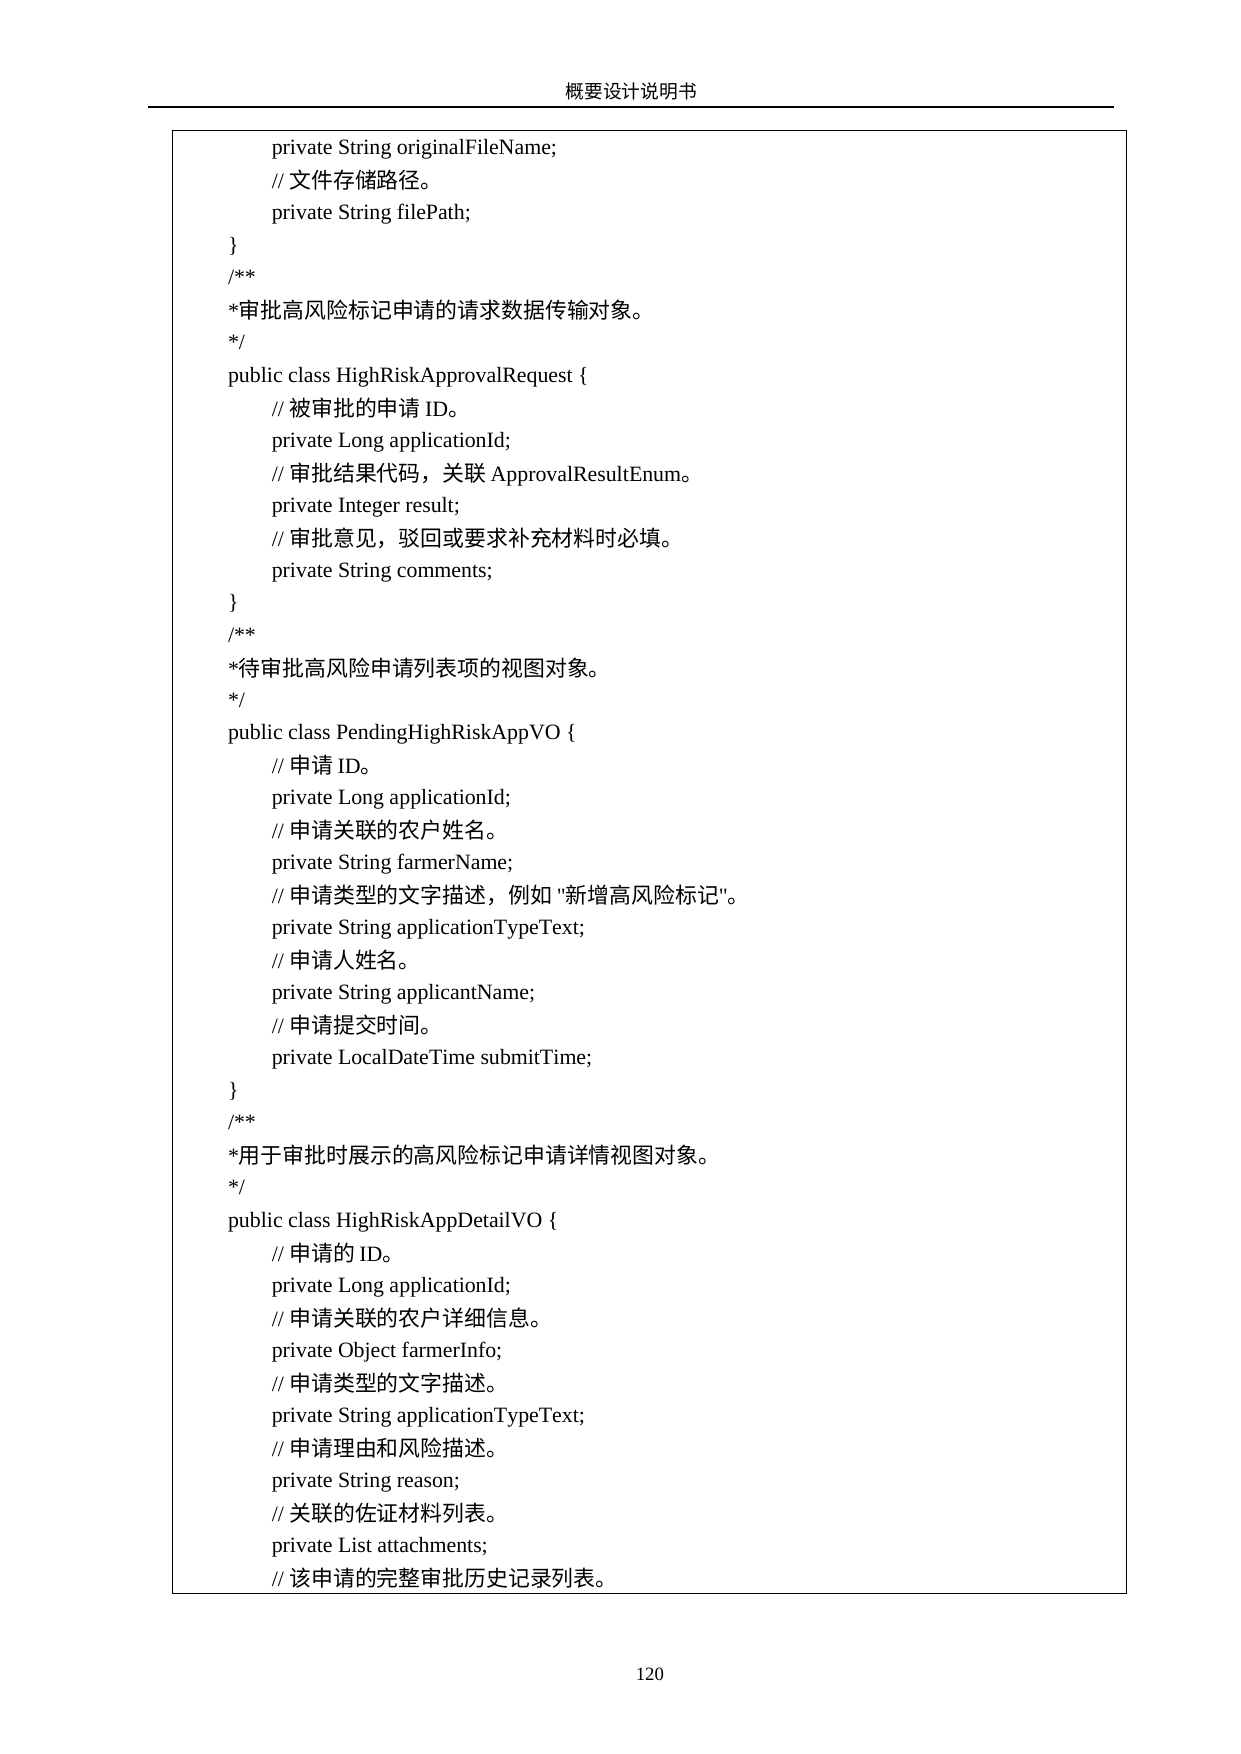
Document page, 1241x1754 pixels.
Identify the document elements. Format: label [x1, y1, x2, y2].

table_header [173, 131, 1126, 1593]
